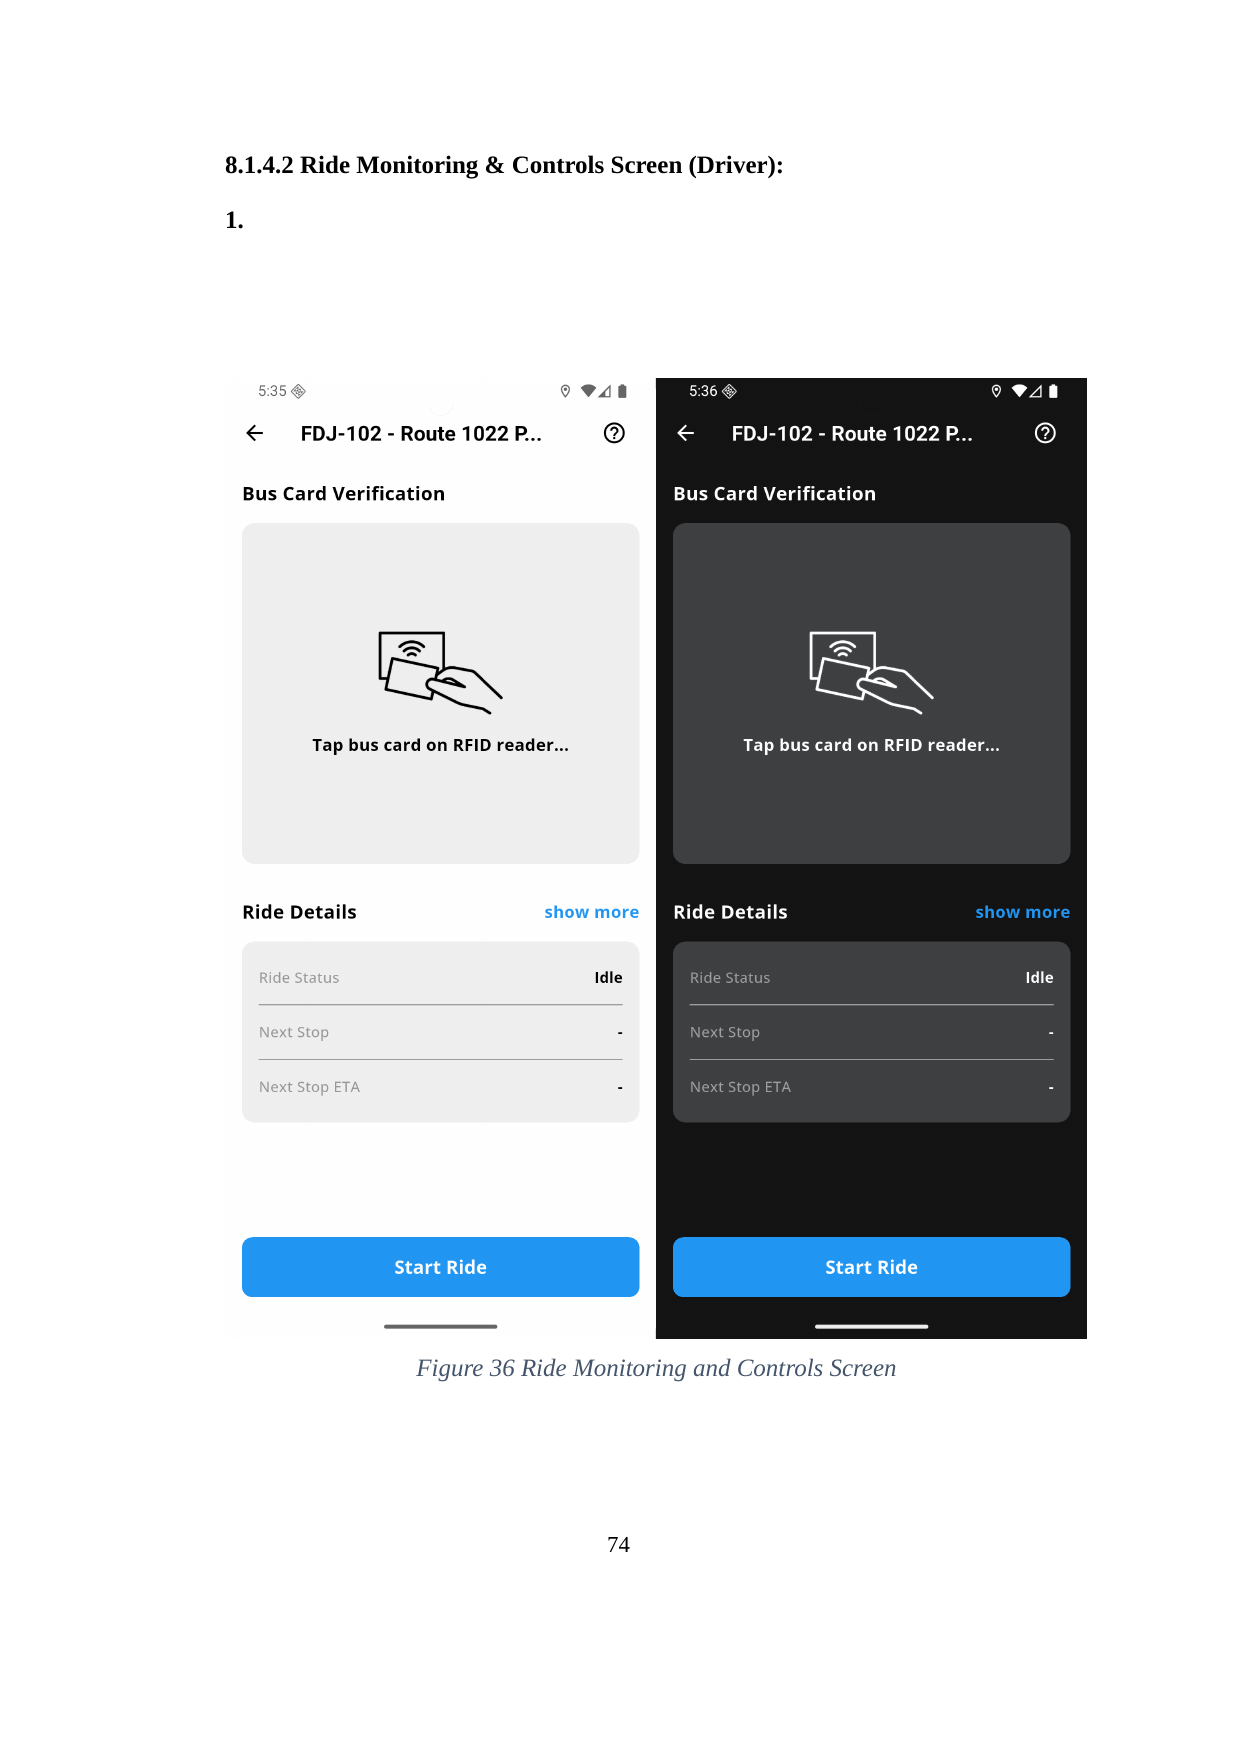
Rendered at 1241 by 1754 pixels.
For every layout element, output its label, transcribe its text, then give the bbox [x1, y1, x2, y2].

picture [225, 378, 1087, 1339]
text 1. [225, 206, 1090, 234]
subtitle 8.1.4.2 Ride Monitoring & Controls Screen (Driver): [225, 150, 1090, 179]
